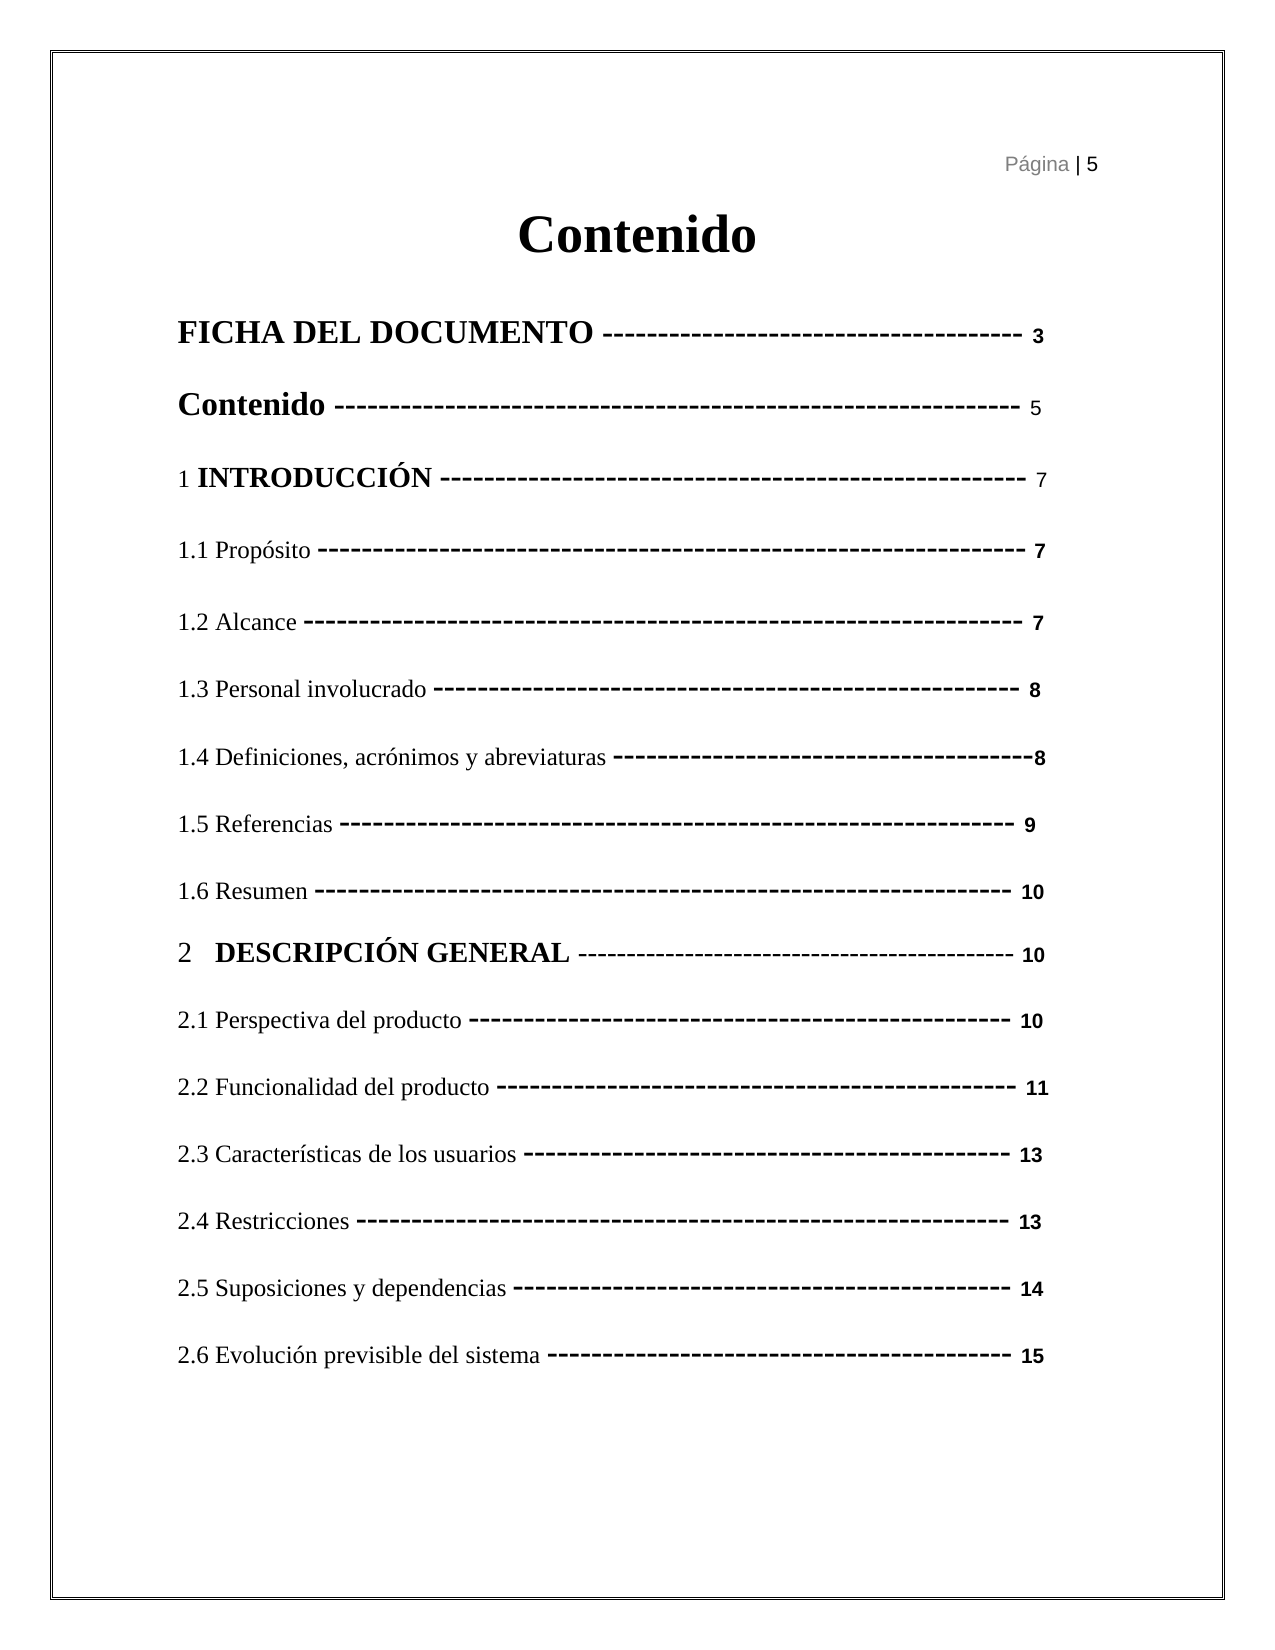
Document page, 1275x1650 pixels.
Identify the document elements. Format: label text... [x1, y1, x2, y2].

list Personal involucrado ----------------------------------------------------- 8 [177, 667, 1098, 705]
text 1 INTRODUCCIÓN ----------------------------------------------------- 7 [177, 456, 1098, 494]
text Contenido [177, 202, 1098, 264]
text Contenido -------------------------------------------------------------- 5 [177, 384, 1098, 422]
list Suposiciones y dependencias --------------------------------------------- 14 [177, 1266, 1098, 1304]
text FICHA DEL DOCUMENTO -------------------------------------- 3 [177, 312, 1098, 350]
list Evolución previsible del sistema ------------------------------------------ 15 [177, 1333, 1098, 1371]
list Resumen --------------------------------------------------------------- 10 [177, 868, 1098, 906]
list Definiciones, acrónimos y abreviaturas --------------------------------------8 [177, 734, 1098, 772]
list DESCRIPCIÓN GENERAL --------------------------------------------- 10 [177, 935, 1098, 968]
list Referencias ------------------------------------------------------------- 9 [177, 801, 1098, 839]
list Perspectiva del producto ------------------------------------------------- 10 [177, 997, 1098, 1036]
list Alcance ----------------------------------------------------------------- 7 [177, 599, 1098, 638]
list Características de los usuarios -------------------------------------------- 13 [177, 1131, 1098, 1170]
list Restricciones ----------------------------------------------------------- 13 [177, 1198, 1098, 1237]
list Funcionalidad del producto ----------------------------------------------- 11 [177, 1064, 1098, 1103]
list Propósito ---------------------------------------------------------------- 7 [177, 528, 1098, 566]
